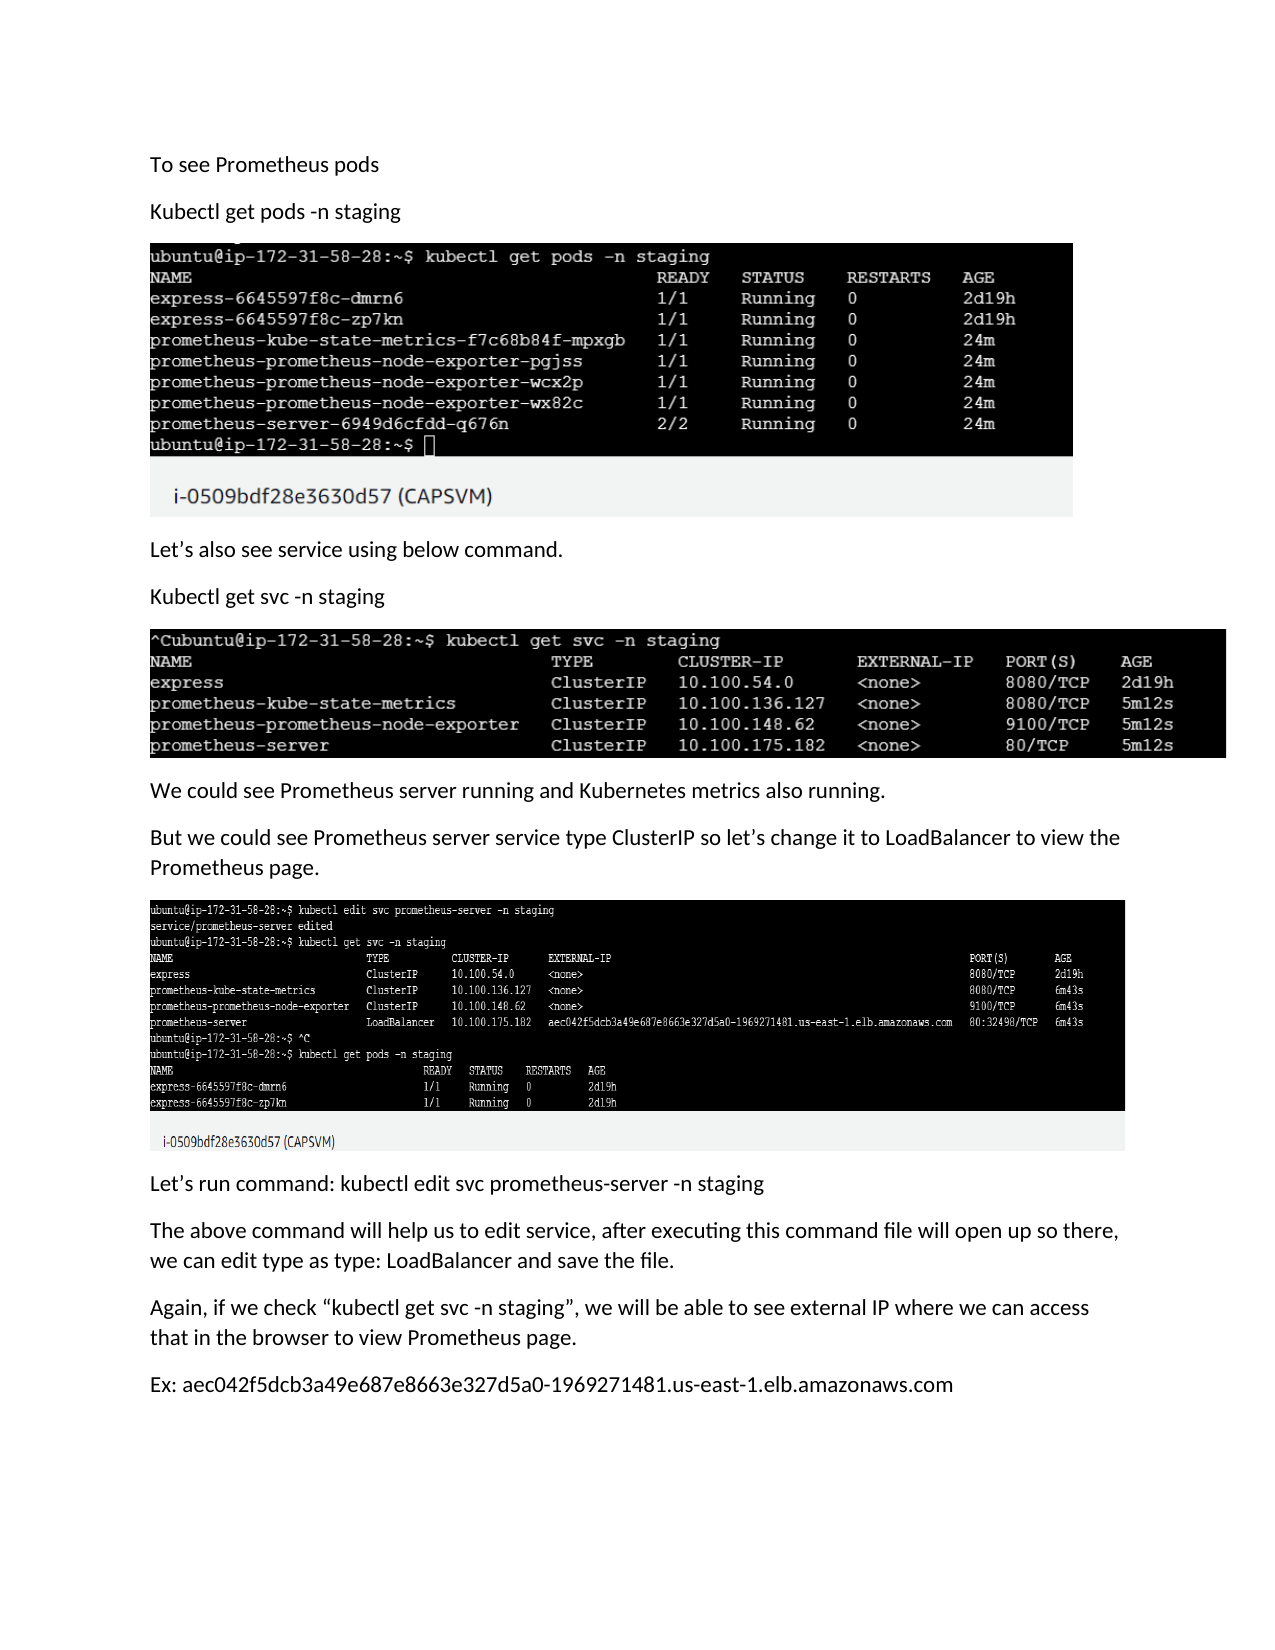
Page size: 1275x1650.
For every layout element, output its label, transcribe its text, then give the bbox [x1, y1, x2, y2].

text To see Prometheus pods [150, 150, 1125, 178]
picture [150, 629, 1227, 758]
text The above command will help us to edit service, after executing this command file will open up so there, we can edit type as type: LoadBalancer and save the file. [150, 1216, 1125, 1274]
text We could see Prometheus server running and Kubernetes metrics also running. [150, 776, 1125, 804]
text Again, if we check “kubectl get svc -n staging”, we will be able to see external IP where we can access that in the browser to view Prometheus page. [150, 1293, 1125, 1351]
picture [150, 243, 1073, 517]
text Kubectl get pods -n staging [150, 197, 1125, 225]
text Kubectl get svc -n staging [150, 582, 1125, 610]
text Let’s also see service using below command. [150, 536, 1125, 563]
text Let’s run command: kubectl edit svc prometheus-server -n staging [150, 1169, 1125, 1197]
picture [150, 900, 1125, 1151]
text Ex: aec042f5dcb3a49e687e8663e327d5a0-1969271481.us-east-1.elb.amazonaws.com [150, 1370, 1125, 1398]
text But we could see Prometheus server service type ClusterIP so let’s change it to LoadBalancer to view the Prometheus page. [150, 823, 1125, 881]
